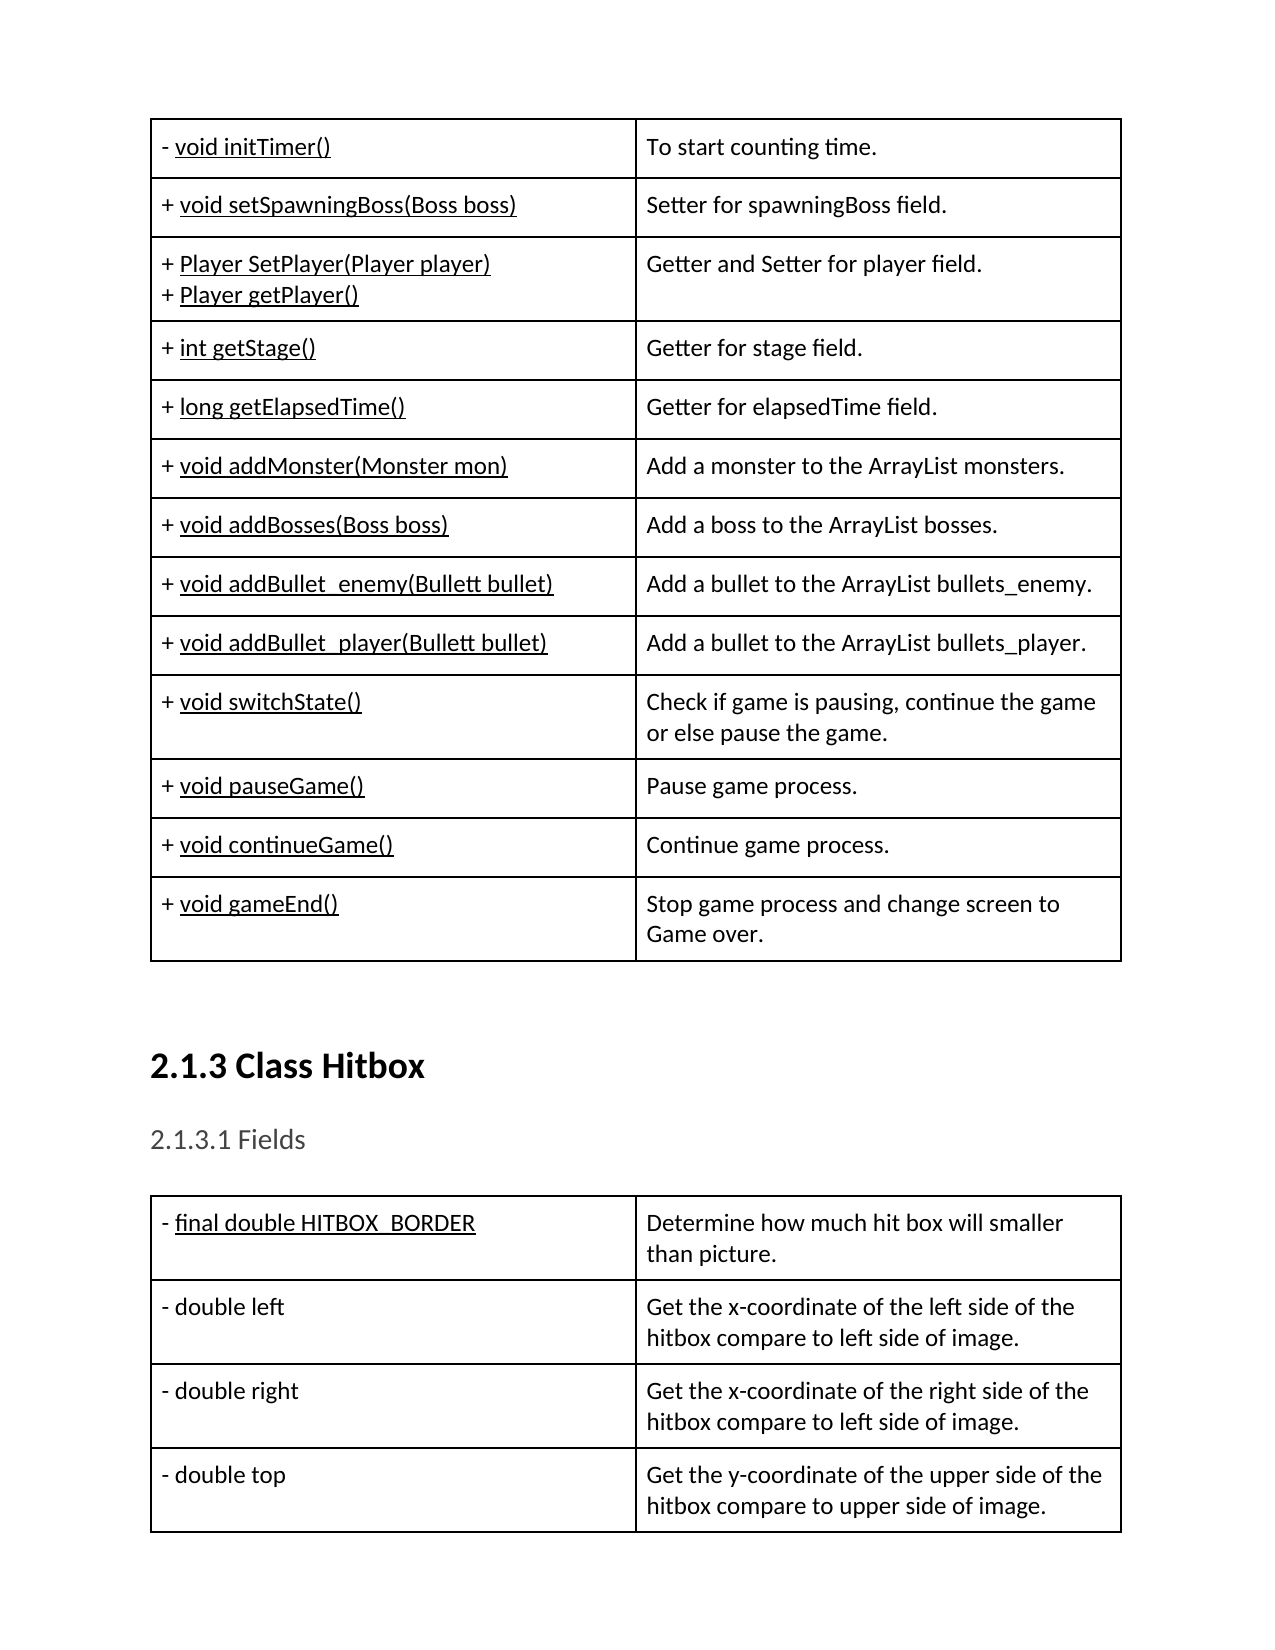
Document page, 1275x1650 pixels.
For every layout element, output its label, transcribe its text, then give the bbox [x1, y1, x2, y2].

table_cell Getter for elapsedTime field. [637, 381, 1120, 438]
table_cell Get the x-coordinate of the left side of the hitbox compare to left side of image. [637, 1281, 1120, 1363]
table_header Determine how much hit box will smaller than picture. [637, 1197, 1120, 1279]
table_cell Pause game process. [637, 760, 1120, 817]
table_cell - double left [152, 1281, 635, 1363]
subtitle 2.1.3.1 Fields [150, 1121, 1125, 1156]
table_cell To start counting time. [637, 120, 1120, 177]
table_cell + int getStage() [152, 322, 635, 379]
table_cell + void setSpawningBoss(Boss boss) [152, 179, 635, 236]
table_cell - void initTimer() [152, 120, 635, 177]
table_cell + void switchState() [152, 676, 635, 758]
table_cell Getter and Setter for player field. [637, 238, 1120, 320]
table_cell - double right [152, 1365, 635, 1447]
table_cell + void addBullet_player(Bullett bullet) [152, 617, 635, 674]
table_cell + long getElapsedTime() [152, 381, 635, 438]
table_cell Get the x-coordinate of the right side of the hitbox compare to left side of image. [637, 1365, 1120, 1447]
table_cell + void pauseGame() [152, 760, 635, 817]
table_cell + void addMonster(Monster mon) [152, 440, 635, 497]
table_cell + void addBosses(Boss boss) [152, 499, 635, 556]
table_cell + void addBullet_enemy(Bullett bullet) [152, 558, 635, 615]
table_cell Get the y-coordinate of the upper side of the hitbox compare to upper side of image. [637, 1449, 1120, 1531]
table_cell Stop game process and change screen to Game over. [637, 878, 1120, 959]
table_cell Add a bullet to the ArrayList bullets_enemy. [637, 558, 1120, 615]
table_cell Add a bullet to the ArrayList bullets_player. [637, 617, 1120, 674]
table_cell Add a monster to the ArrayList monsters. [637, 440, 1120, 497]
table_header - final double HITBOX_BORDER [152, 1197, 635, 1279]
table_cell Continue game process. [637, 819, 1120, 876]
table_cell Setter for spawningBoss field. [637, 179, 1120, 236]
table_cell Add a boss to the ArrayList bosses. [637, 499, 1120, 556]
table_cell + void gameEnd() [152, 878, 635, 959]
subtitle 2.1.3 Class Hitbox [150, 1042, 1125, 1087]
table_cell Getter for stage field. [637, 322, 1120, 379]
table_cell + void continueGame() [152, 819, 635, 876]
table_cell - double top [152, 1449, 635, 1531]
table_cell + Player SetPlayer(Player player) + Player getPlayer() [152, 238, 635, 320]
table_cell Check if game is pausing, continue the game or else pause the game. [637, 676, 1120, 758]
